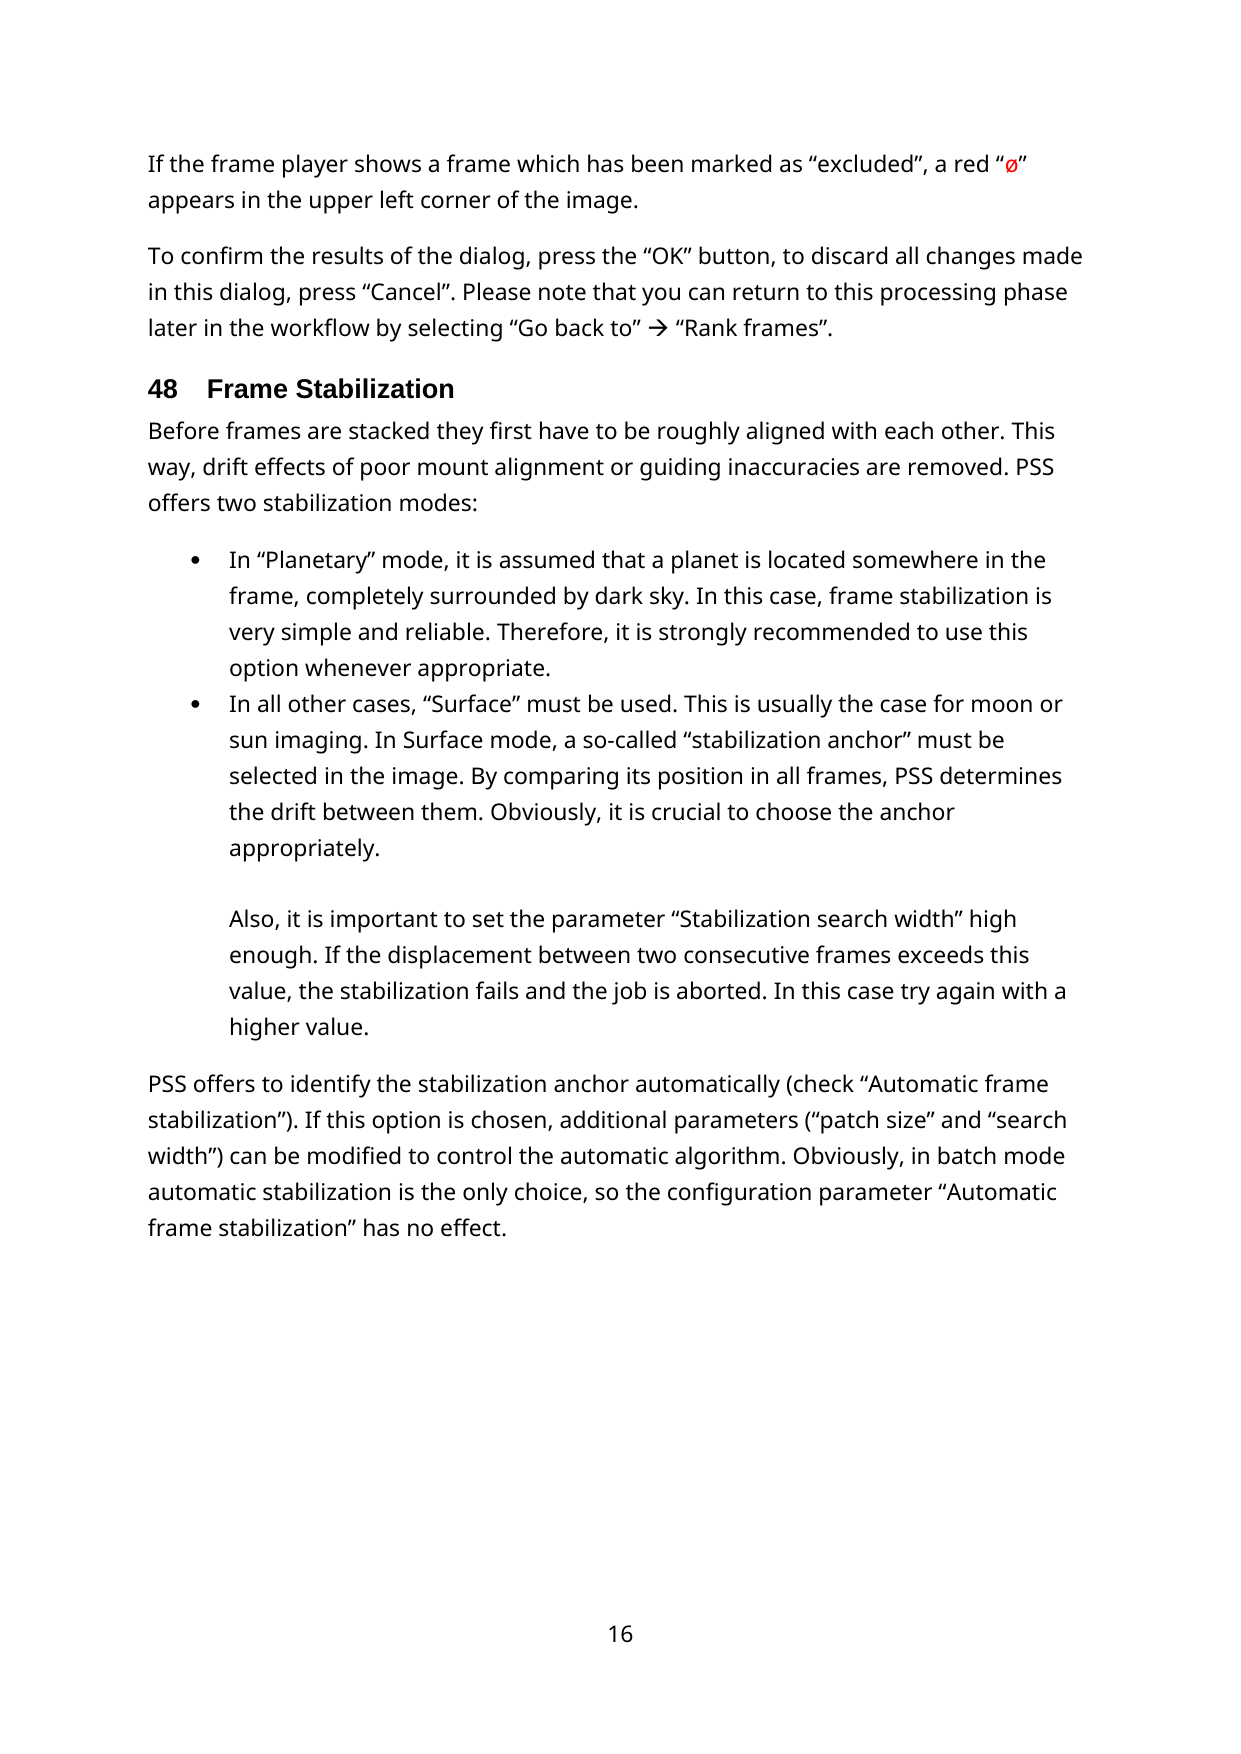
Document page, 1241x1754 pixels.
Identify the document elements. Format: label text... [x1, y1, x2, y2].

subtitle Frame Stabilization [148, 373, 1093, 404]
list In “Planetary” mode, it is assumed that a planet is located somewhere in the frame, completely surrounded by dark sky. In this case, frame stabilization is very simple and reliable. Therefore, it is strongly recommended to use this option whenever appropriate. [191, 544, 1093, 683]
text Before frames are stacked they first have to be roughly aligned with each other. This way, drift effects of poor mount alignment or guiding inaccuracies are removed. PSS offers two stabilization modes: [148, 415, 1093, 518]
list In all other cases, “Surface” must be used. This is usually the case for moon or sun imaging. In Surface mode, a so-called “stabilization anchor” must be selected in the image. By comparing its position in all frames, PSS determines the drift between them. Obviously, it is crucial to choose the anchor appropriately. Also, it is important to set the parameter “Stabilization search width” high enough. If the displacement between two consecutive frames exceeds this value, the stabilization fails and the job is aborted. In this case try again with a higher value. [191, 688, 1093, 1042]
text To confirm the results of the dialog, press the “OK” button, to discard all changes made in this dialog, press “Cancel”. Please note that you can return to this processing phase later in the workflow by selecting “Go back to” “Rank frames”. [148, 240, 1093, 343]
text PSS offers to identify the stabilization anchor automatically (check “Automatic frame stabilization”). If this option is chosen, additional parameters (“patch size” and “search width”) can be modified to control the automatic algorithm. Obviously, in batch mode automatic stabilization is the only choice, so the configuration parameter “Automatic frame stabilization” has no effect. [148, 1068, 1093, 1243]
text If the frame player shows a frame which has been marked as “excluded”, a red “ø” appears in the upper left corner of the image. [148, 148, 1093, 215]
